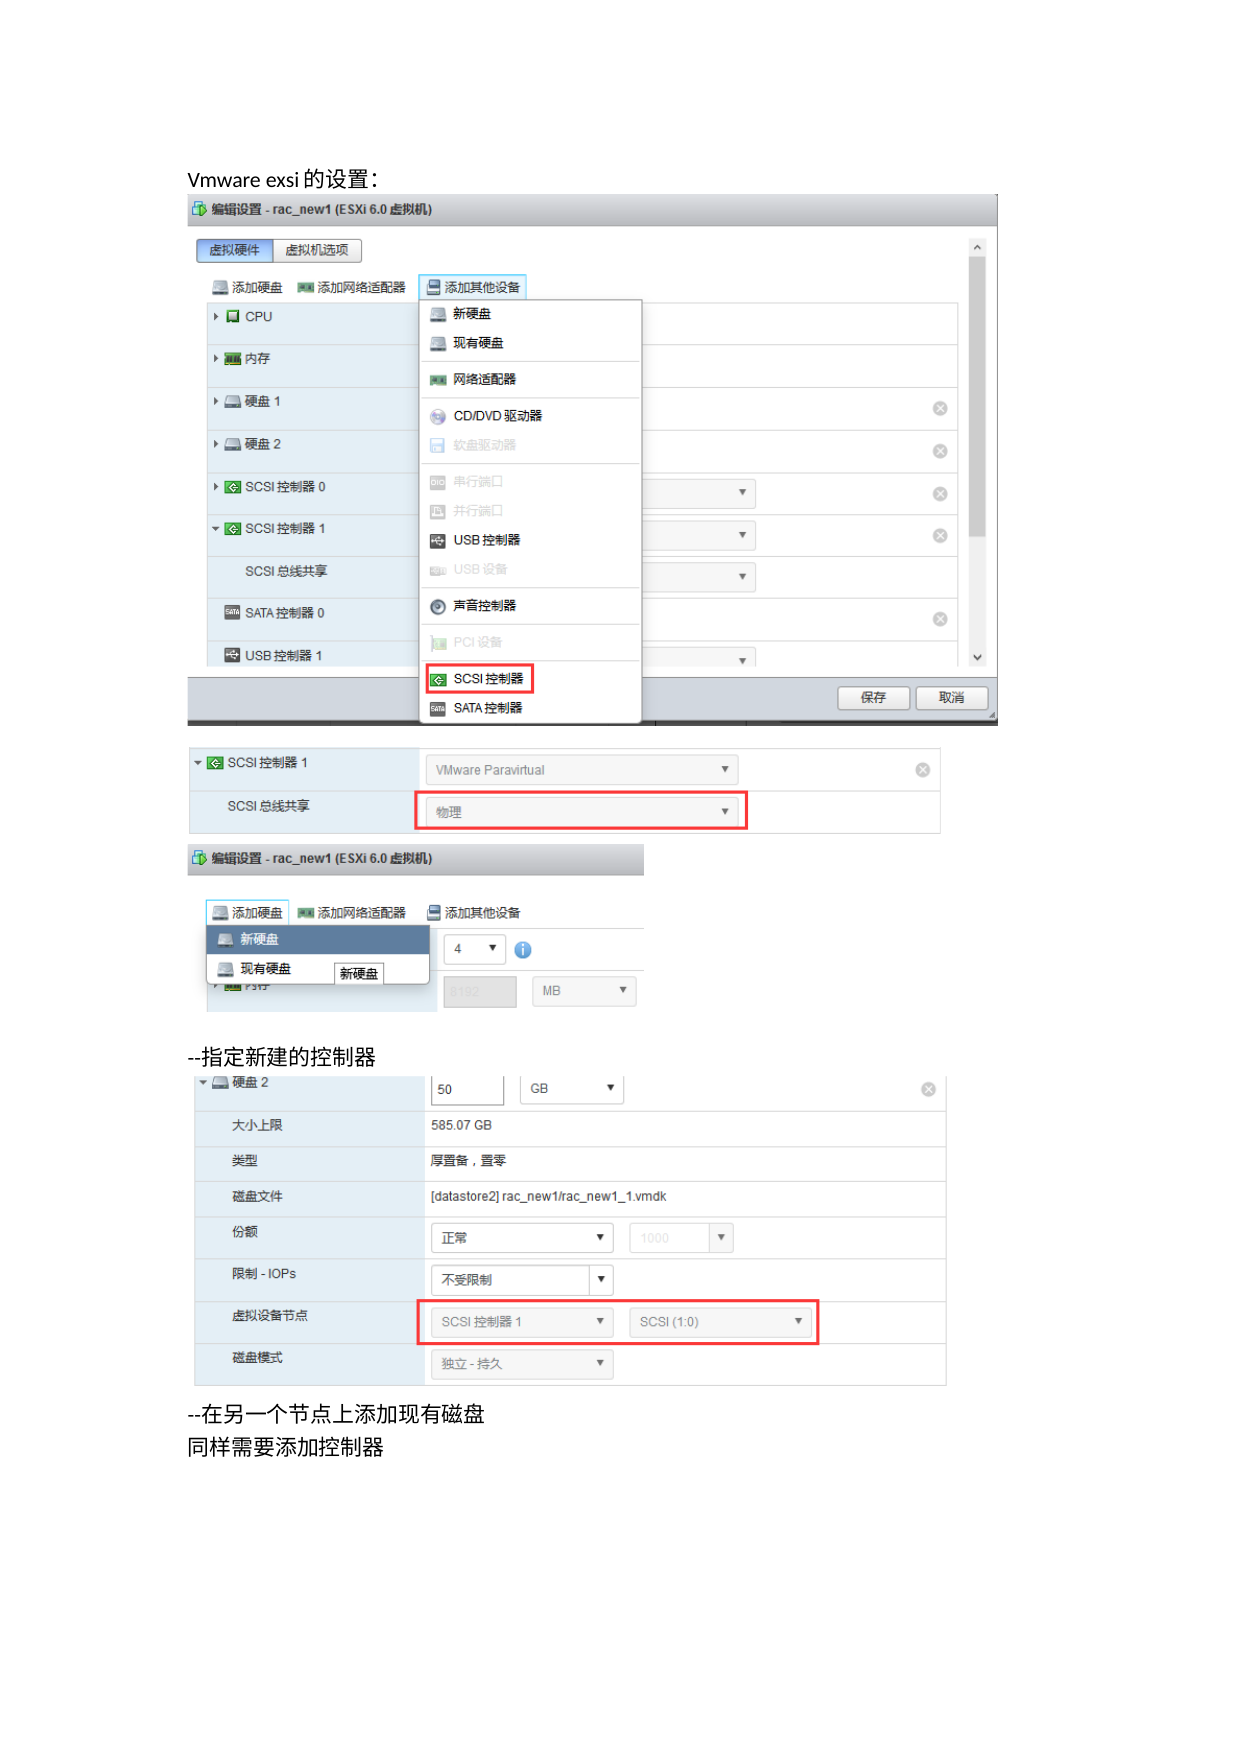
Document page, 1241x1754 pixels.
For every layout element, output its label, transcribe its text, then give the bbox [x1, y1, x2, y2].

picture [187, 194, 998, 726]
list 同样需要添加控制器 [187, 1429, 1053, 1462]
list --指定新建的控制器 [187, 1039, 1053, 1072]
picture [187, 844, 644, 1012]
list --在另一个节点上添加现有磁盘 [187, 1397, 1053, 1429]
list Vmware exsi的设置： [187, 162, 1053, 194]
picture [187, 1072, 953, 1386]
picture [187, 747, 941, 834]
